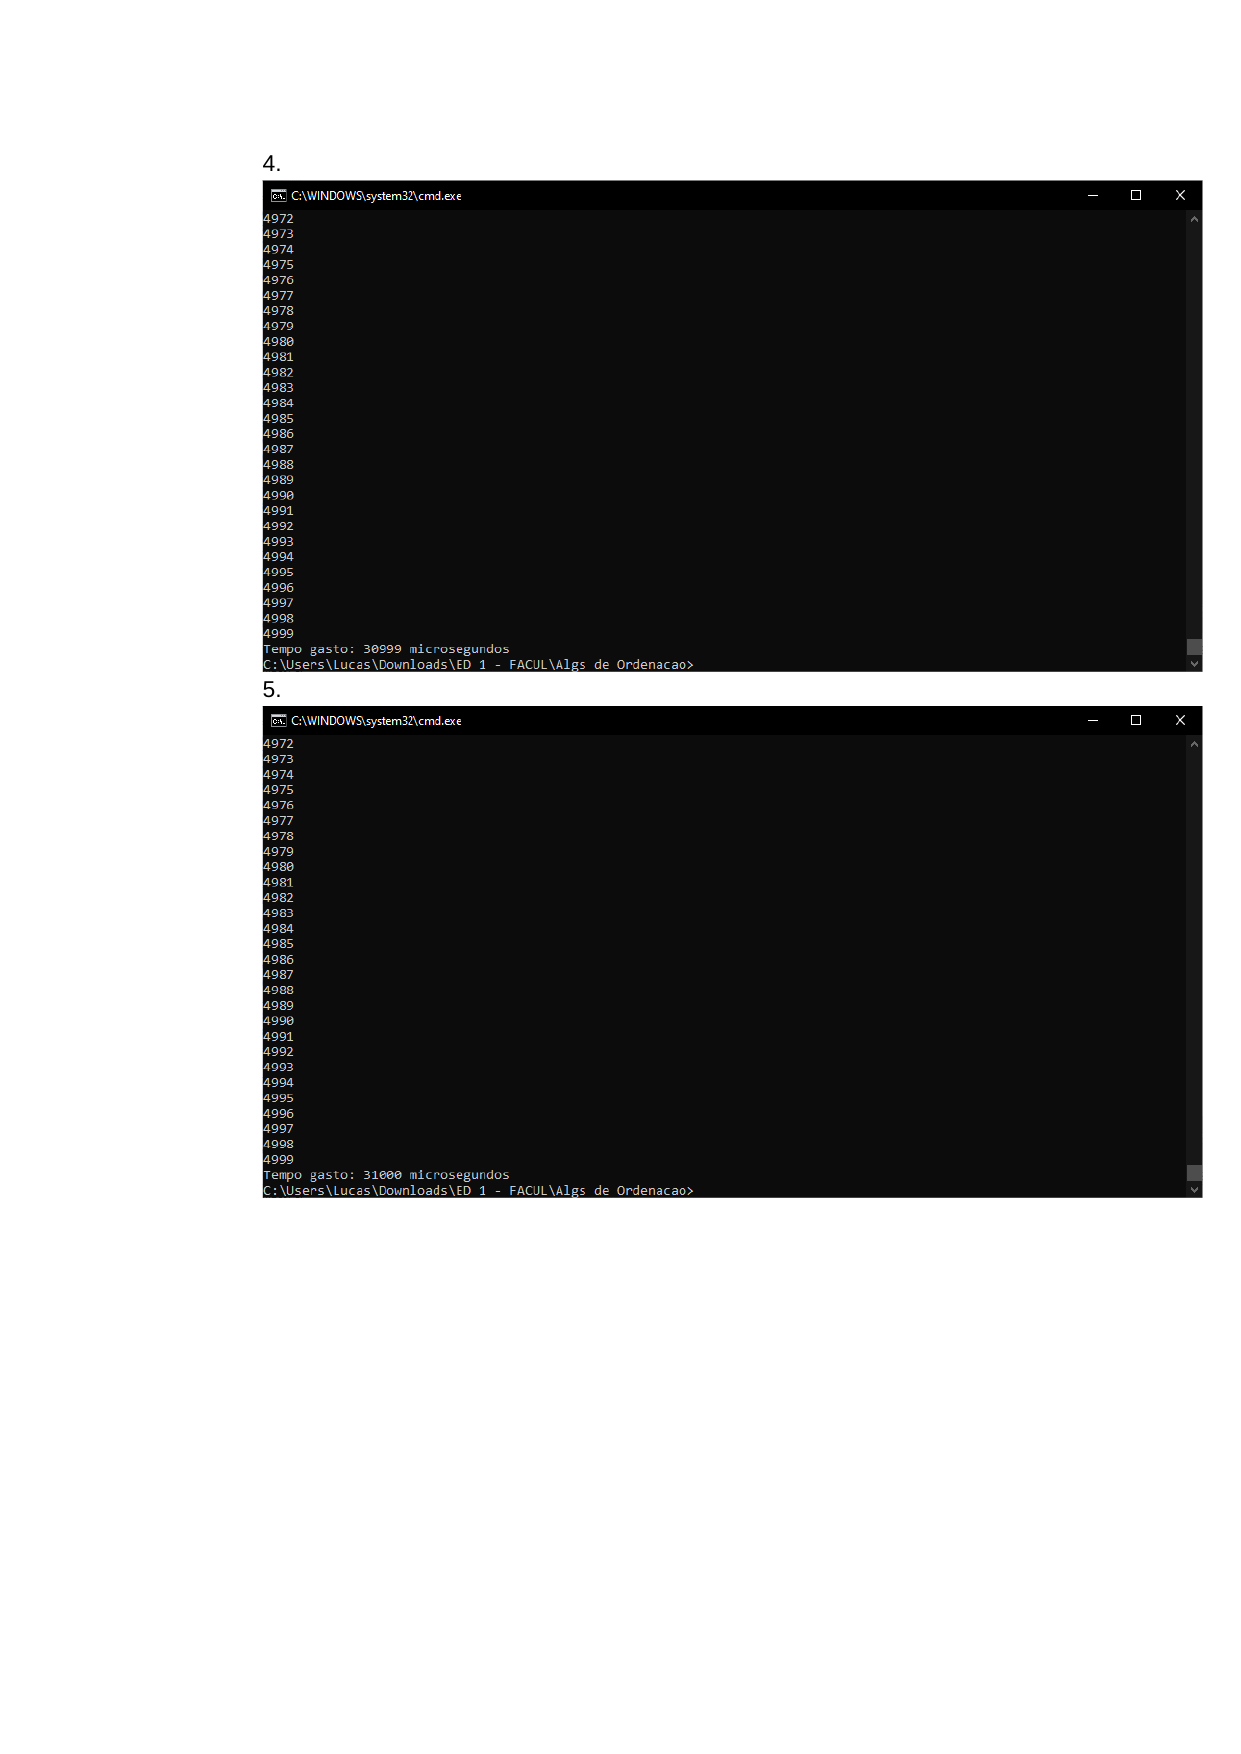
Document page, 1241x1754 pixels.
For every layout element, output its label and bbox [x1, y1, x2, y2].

picture [262, 180, 1203, 672]
picture [262, 706, 1203, 1198]
